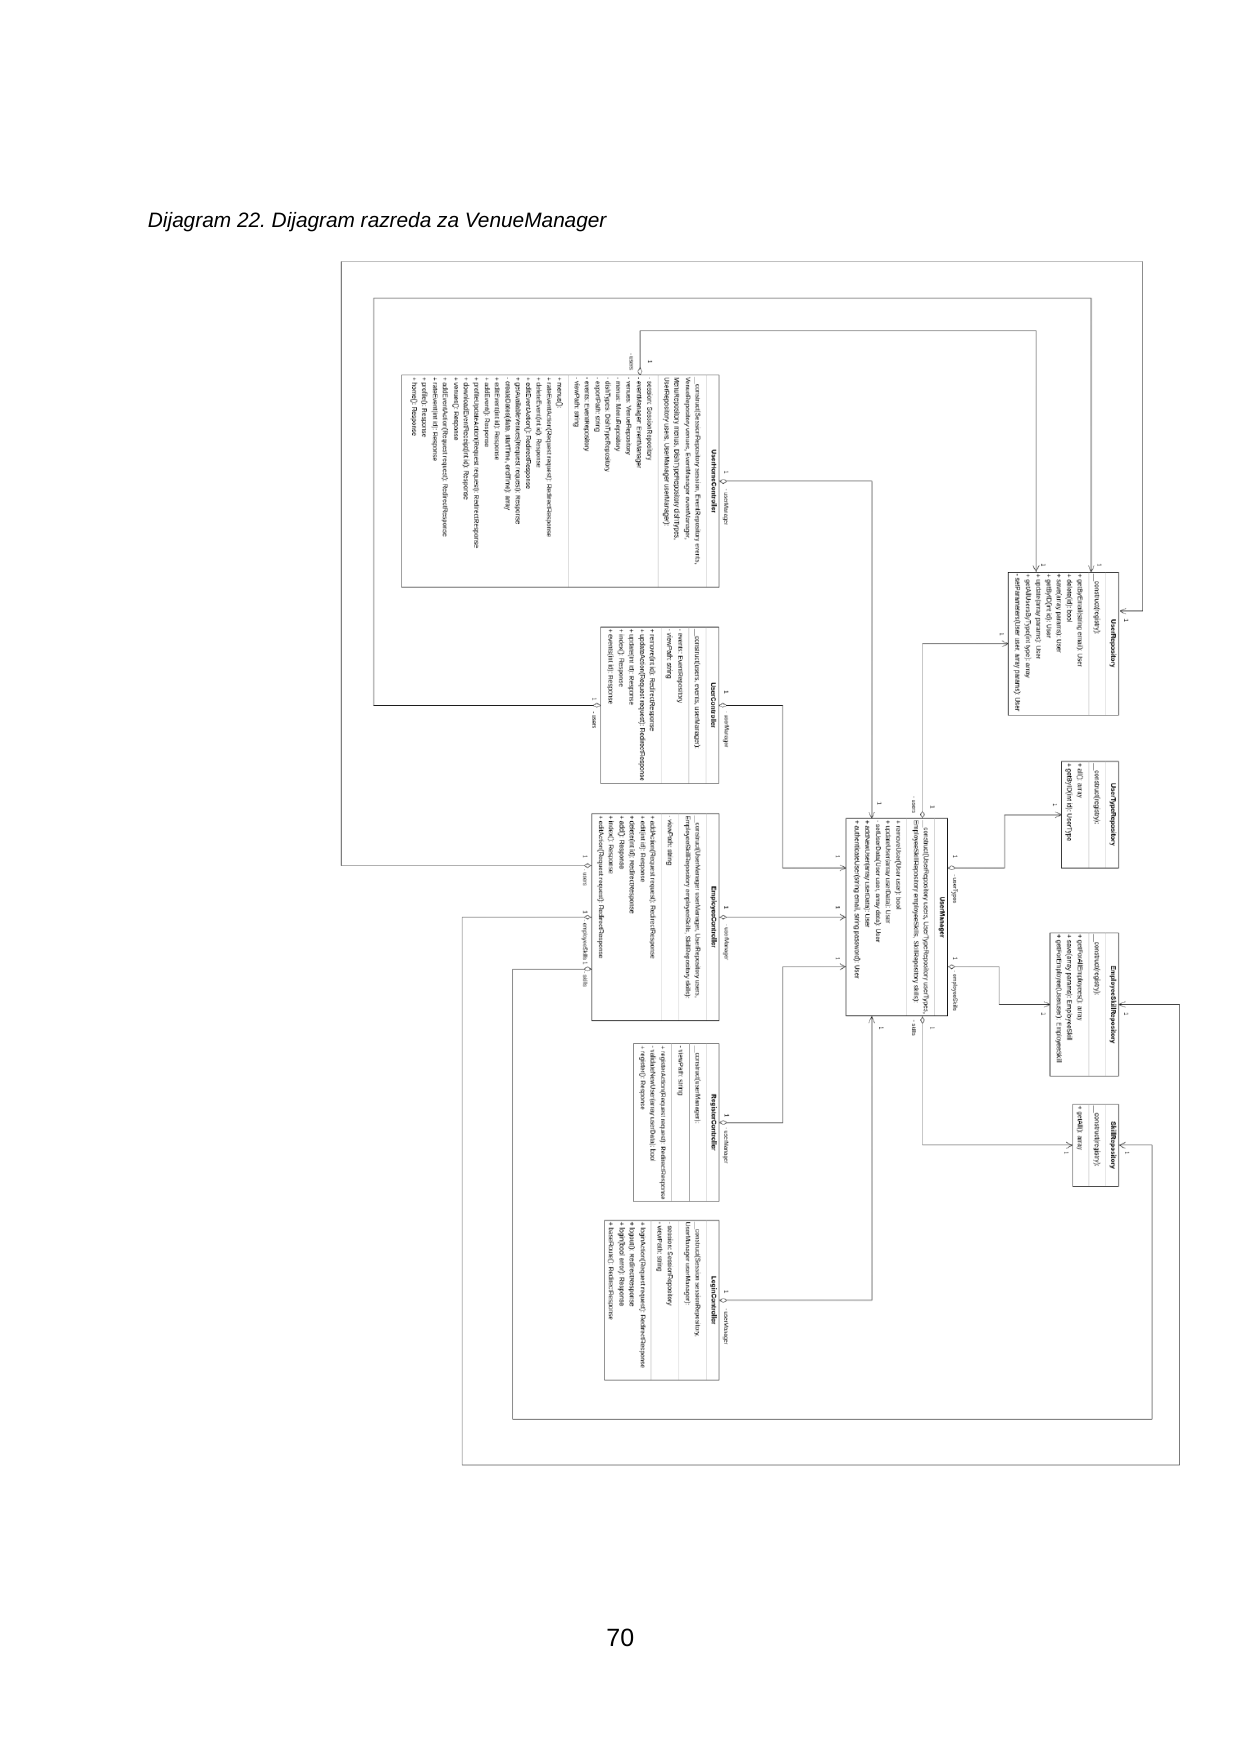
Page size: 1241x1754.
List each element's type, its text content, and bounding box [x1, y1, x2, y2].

picture [333, 255, 1186, 1473]
text Dijagram 22. Dijagram razreda za VenueManager [148, 207, 1093, 231]
